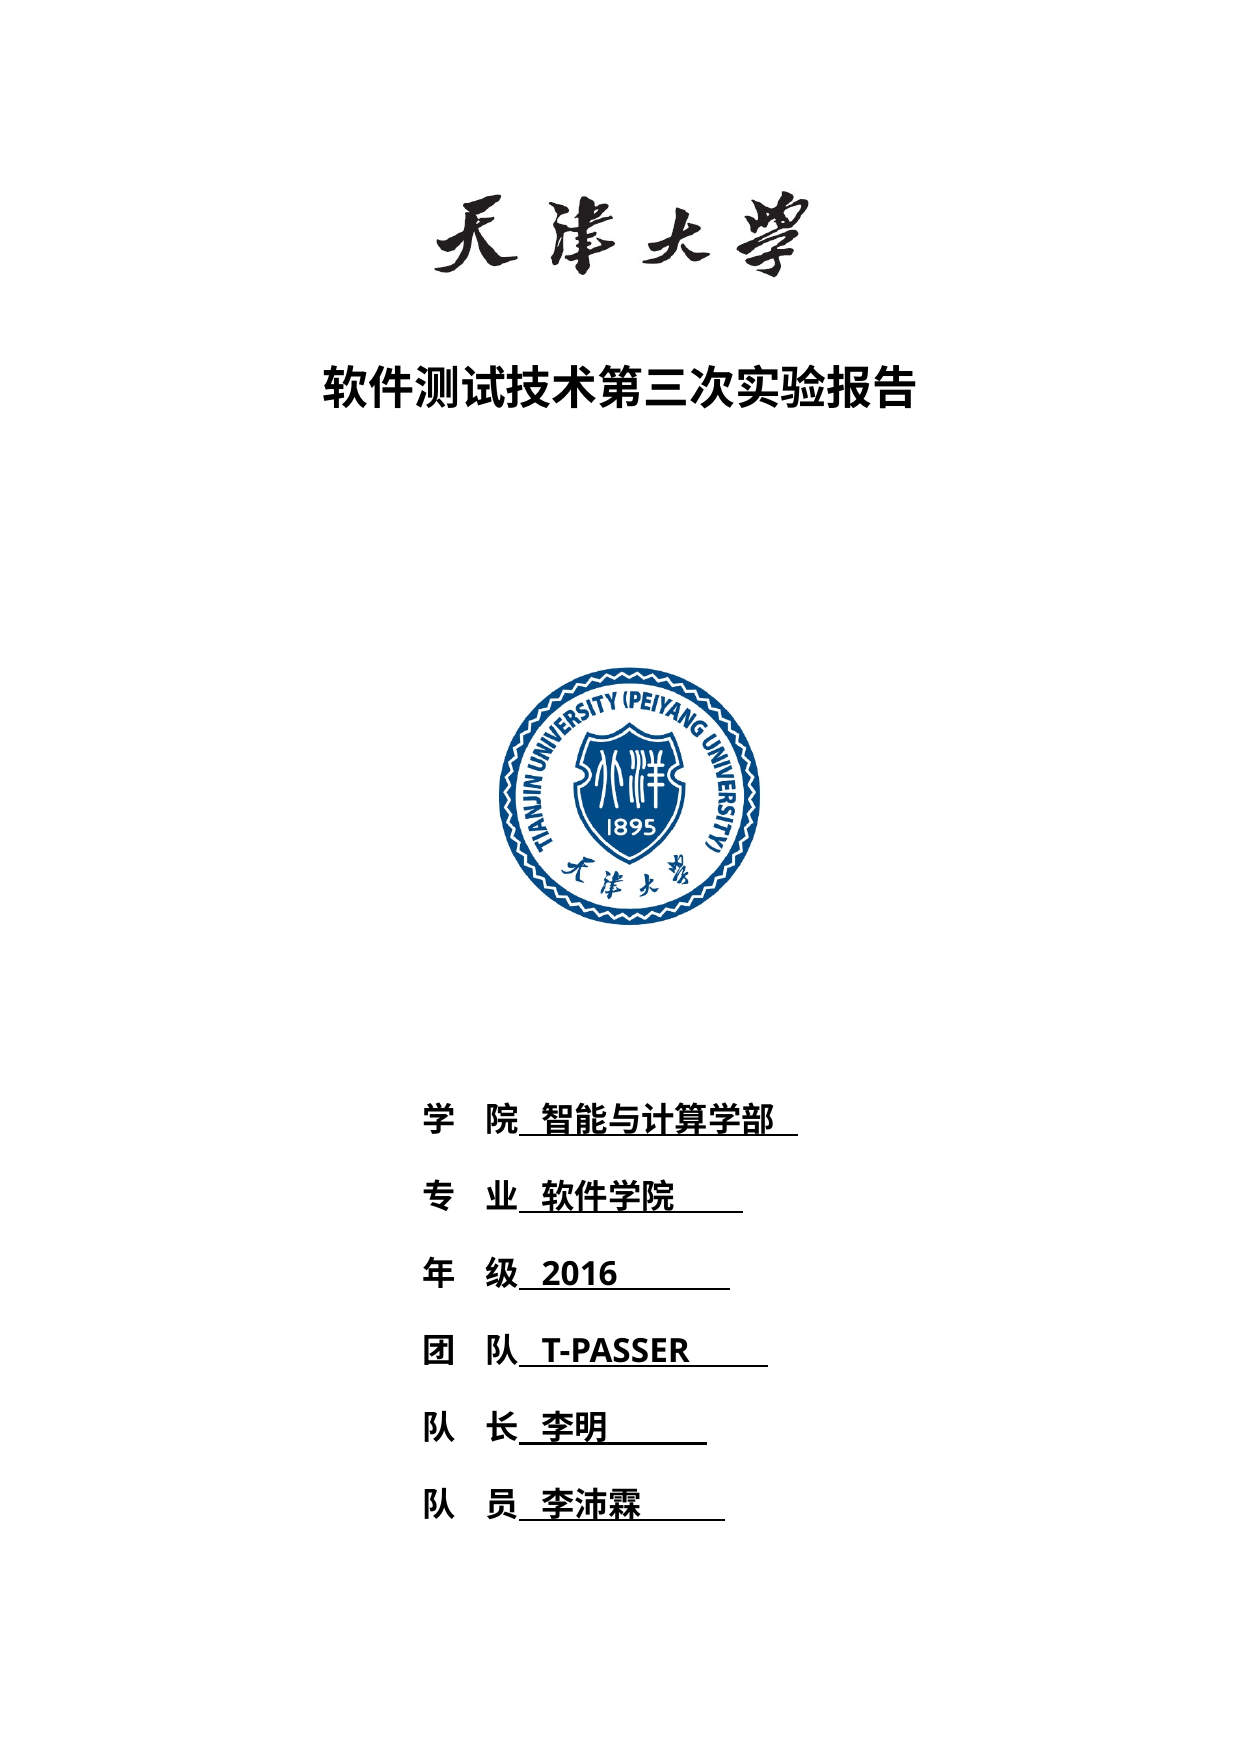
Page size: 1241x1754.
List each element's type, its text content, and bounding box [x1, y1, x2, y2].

text 队 员 李沛霖 [187, 1469, 1053, 1534]
text 队 长 李明 [187, 1392, 1053, 1457]
text 软件测试技术第三次实验报告 [187, 336, 1053, 433]
text 年 级 2016 [187, 1238, 1053, 1303]
text 专 业 软件学院 [187, 1161, 1053, 1226]
picture [410, 162, 830, 299]
text 学 院 智能与计算学部 [187, 1084, 1053, 1149]
picture [448, 640, 792, 956]
text 团 队 T-PASSER [187, 1315, 1053, 1380]
